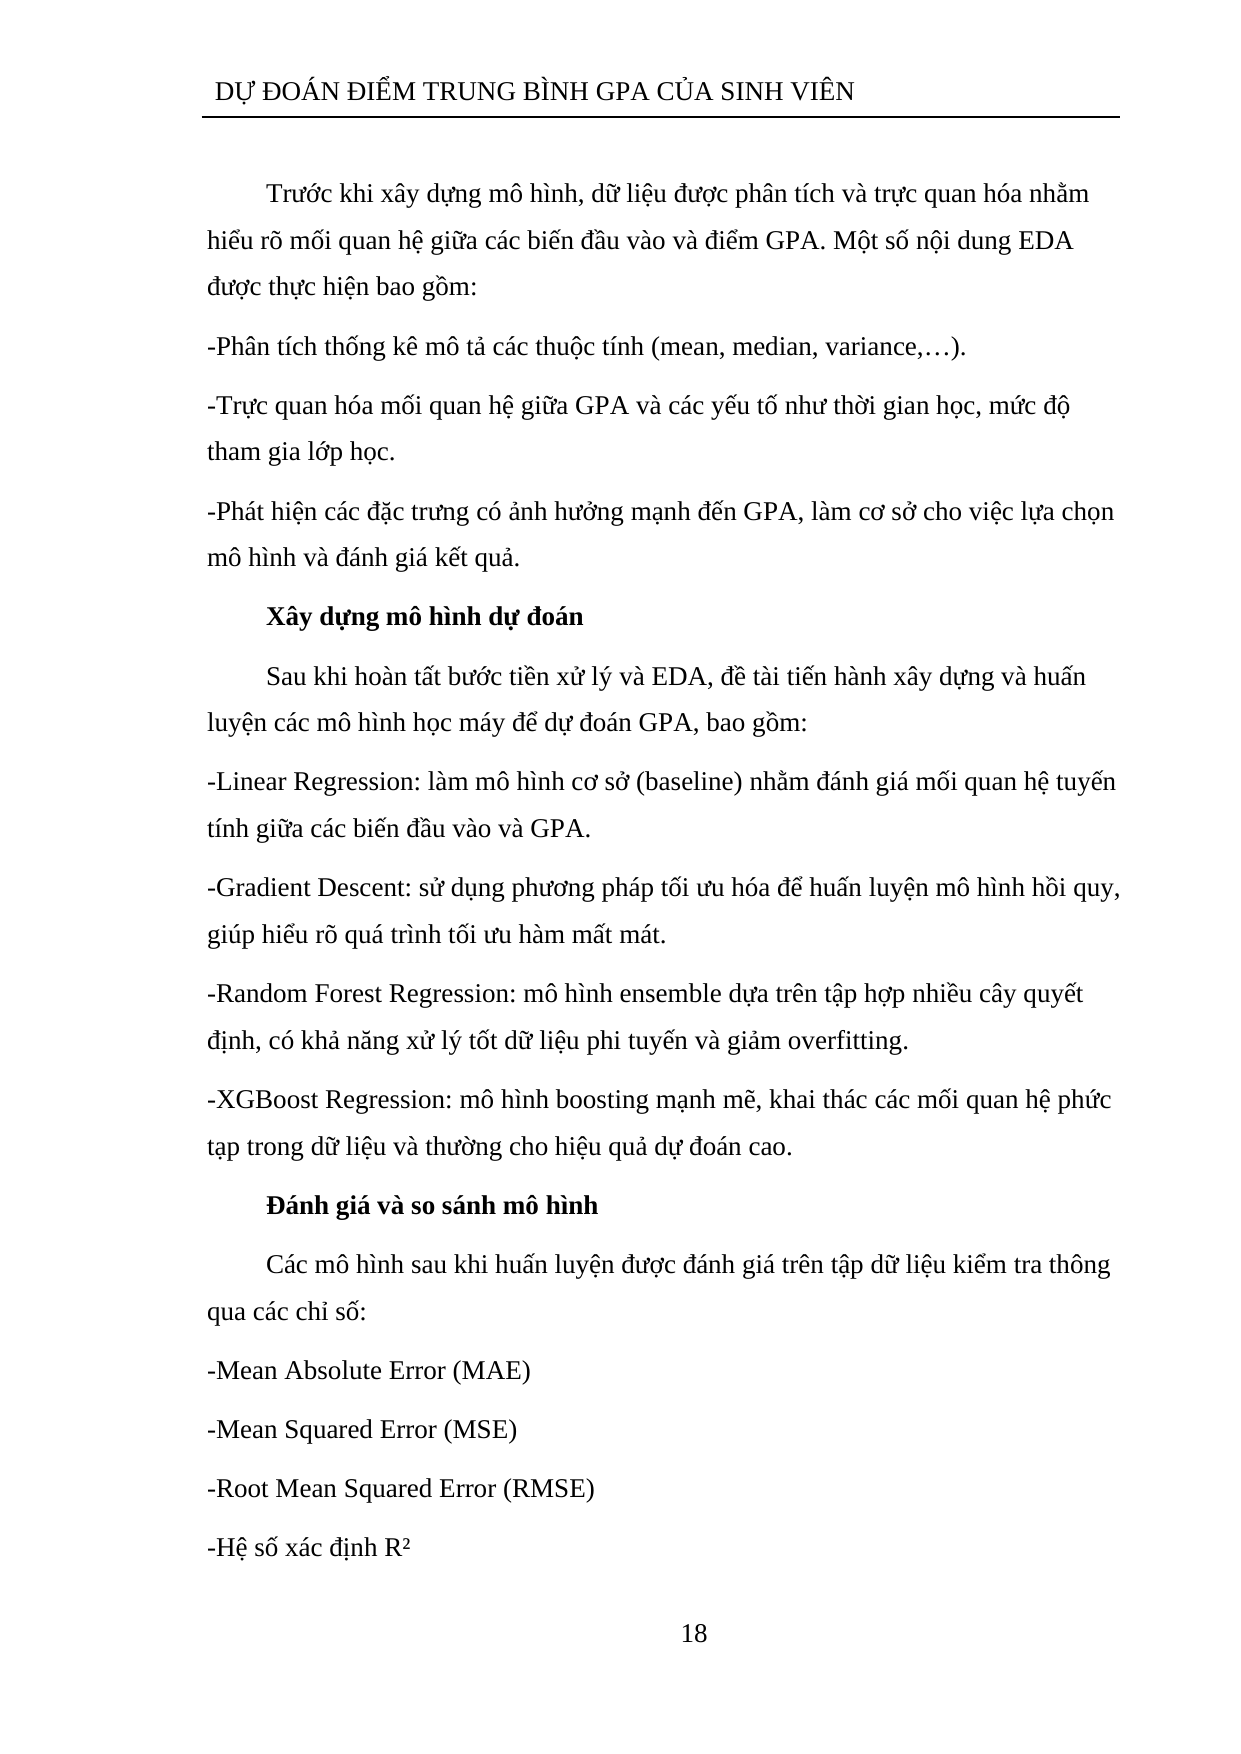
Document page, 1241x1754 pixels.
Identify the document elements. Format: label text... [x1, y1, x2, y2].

text Trước khi xây dựng mô hình, dữ liệu được phân tích và trực quan hóa nhằm hiểu rõ mối quan hệ giữa các biến đầu vào và điểm GPA. Một số nội dung EDA được thực hiện bao gồm: [207, 177, 1122, 302]
text -Trực quan hóa mối quan hệ giữa GPA và các yếu tố như thời gian học, mức độ tham gia lớp học. [207, 389, 1122, 467]
text -Phân tích thống kê mô tả các thuộc tính (mean, median, variance,…). [207, 330, 1122, 361]
text Các mô hình sau khi huấn luyện được đánh giá trên tập dữ liệu kiểm tra thông qua các chỉ số: [207, 1248, 1122, 1326]
text -Mean Squared Error (MSE) [207, 1413, 1122, 1444]
text Sau khi hoàn tất bước tiền xử lý và EDA, đề tài tiến hành xây dựng và huấn luyện các mô hình học máy để dự đoán GPA, bao gồm: [207, 660, 1122, 737]
text -XGBoost Regression: mô hình boosting mạnh mẽ, khai thác các mối quan hệ phức tạp trong dữ liệu và thường cho hiệu quả dự đoán cao. [207, 1083, 1122, 1161]
text -Mean Absolute Error (MAE) [207, 1354, 1122, 1385]
text -Gradient Descent: sử dụng phương pháp tối ưu hóa để huấn luyện mô hình hồi quy, giúp hiểu rõ quá trình tối ưu hàm mất mát. [207, 871, 1122, 949]
text -Root Mean Squared Error (RMSE) [207, 1472, 1122, 1503]
text -Hệ số xác định R² [207, 1531, 1122, 1562]
text Đánh giá và so sánh mô hình [207, 1189, 1122, 1220]
text -Phát hiện các đặc trưng có ảnh hưởng mạnh đến GPA, làm cơ sở cho việc lựa chọn mô hình và đánh giá kết quả. [207, 495, 1122, 572]
text -Random Forest Regression: mô hình ensemble dựa trên tập hợp nhiều cây quyết định, có khả năng xử lý tốt dữ liệu phi tuyến và giảm overfitting. [207, 977, 1122, 1055]
text -Linear Regression: làm mô hình cơ sở (baseline) nhằm đánh giá mối quan hệ tuyến tính giữa các biến đầu vào và GPA. [207, 766, 1122, 843]
text Xây dựng mô hình dự đoán [207, 601, 1122, 632]
